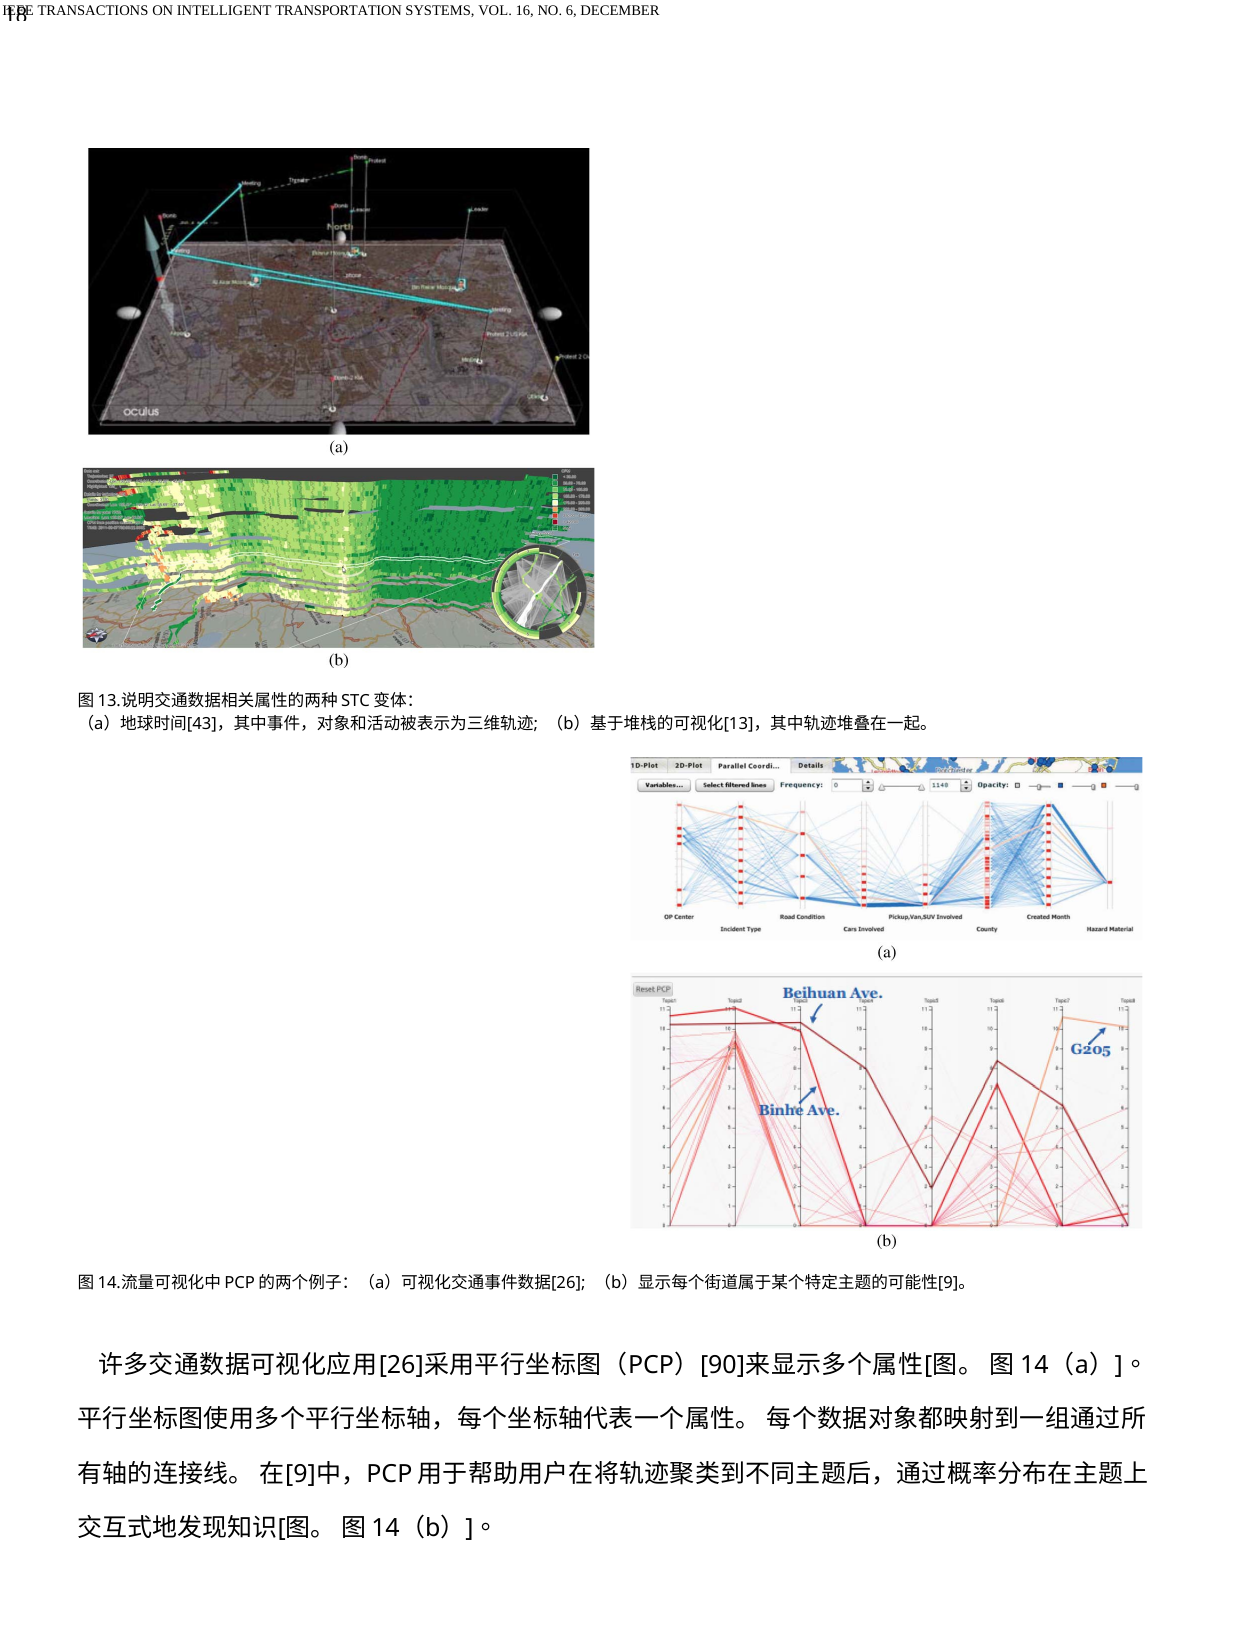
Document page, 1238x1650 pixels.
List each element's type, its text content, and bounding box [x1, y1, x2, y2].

text 图13.说明交通数据相关属性的两种STC变体： [77, 692, 1173, 711]
text 图14.流量可视化中PCP的两个例子：（a）可视化交通事件数据[26]; （b）显示每个街道属于某个特定主题的可能性[9]。 [77, 1270, 1148, 1293]
text 许多交通数据可视化应用[26]采用平行坐标图（PCP）[90]来显示多个属性[图。 图14（a）]。 平行坐标图使用多个平行坐标轴，每个坐标轴代表一个属性。 每个数据对象都映射到一组通过所有轴的连接线。 在[9]中，PCP用于帮助用户在将轨迹聚类到不同主题后，通过概率分布在主题上交互式地发现知识[图。 图14（b）]。 [77, 1344, 1149, 1544]
text （a）地球时间[43]，其中事件，对象和活动被表示为三维轨迹; （b）基于堆栈的可视化[13]，其中轨迹堆叠在一起。 [77, 711, 1148, 734]
picture [82, 148, 595, 668]
picture [630, 757, 1143, 1249]
